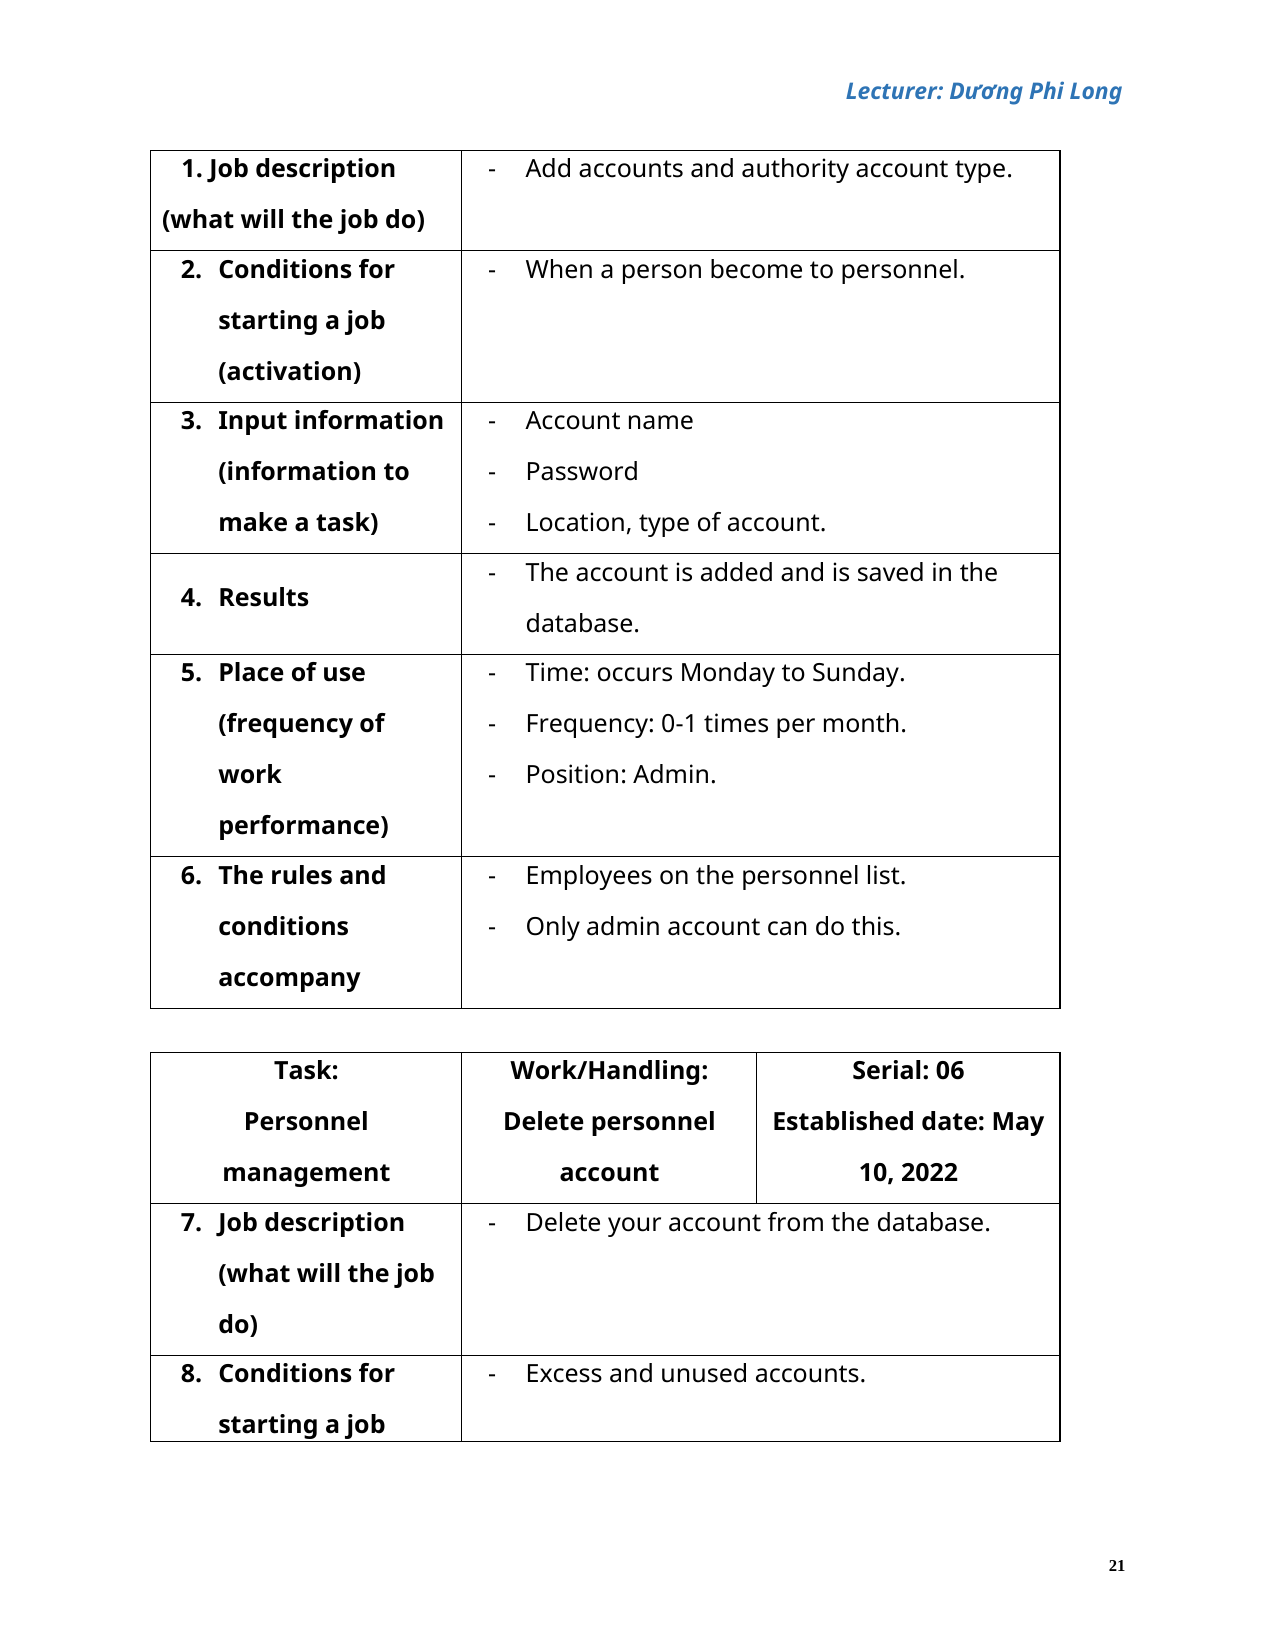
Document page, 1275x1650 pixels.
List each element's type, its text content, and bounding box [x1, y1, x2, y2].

table_cell Delete your account from the database. [462, 1204, 1059, 1355]
table_cell The rules and conditions accompany [151, 857, 461, 1008]
table_cell When a person become to personnel. [462, 251, 1059, 402]
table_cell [151, 1356, 461, 1441]
table_cell Employees on the personnel list. Only admin account can do this. [462, 857, 1059, 1008]
table_cell Job description (what will the job do) [151, 1204, 461, 1355]
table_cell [462, 1356, 1059, 1441]
table_cell Time: occurs Monday to Sunday. Frequency: 0-1 times per month. Position: Admin. [462, 655, 1059, 856]
table_cell Input information (information to make a task) [151, 403, 461, 553]
table_cell The account is added and is saved in the database. [462, 554, 1059, 654]
table_header Work/Handling: Delete personnel account [462, 1053, 756, 1203]
table_cell Results [151, 554, 461, 654]
table_cell Conditions for starting a job (activation) [151, 251, 461, 402]
table_cell 1. Job description (what will the job do) [151, 151, 461, 250]
table_cell Account name Password Location, type of account. [462, 403, 1059, 553]
table_cell Add accounts and authority account type. [462, 151, 1059, 250]
table_cell Place of use (frequency of work performance) [151, 655, 461, 856]
table_header Task: Personnel management [151, 1053, 461, 1203]
table_header Serial: 06 Established date: May 10, 2022 [757, 1053, 1059, 1203]
